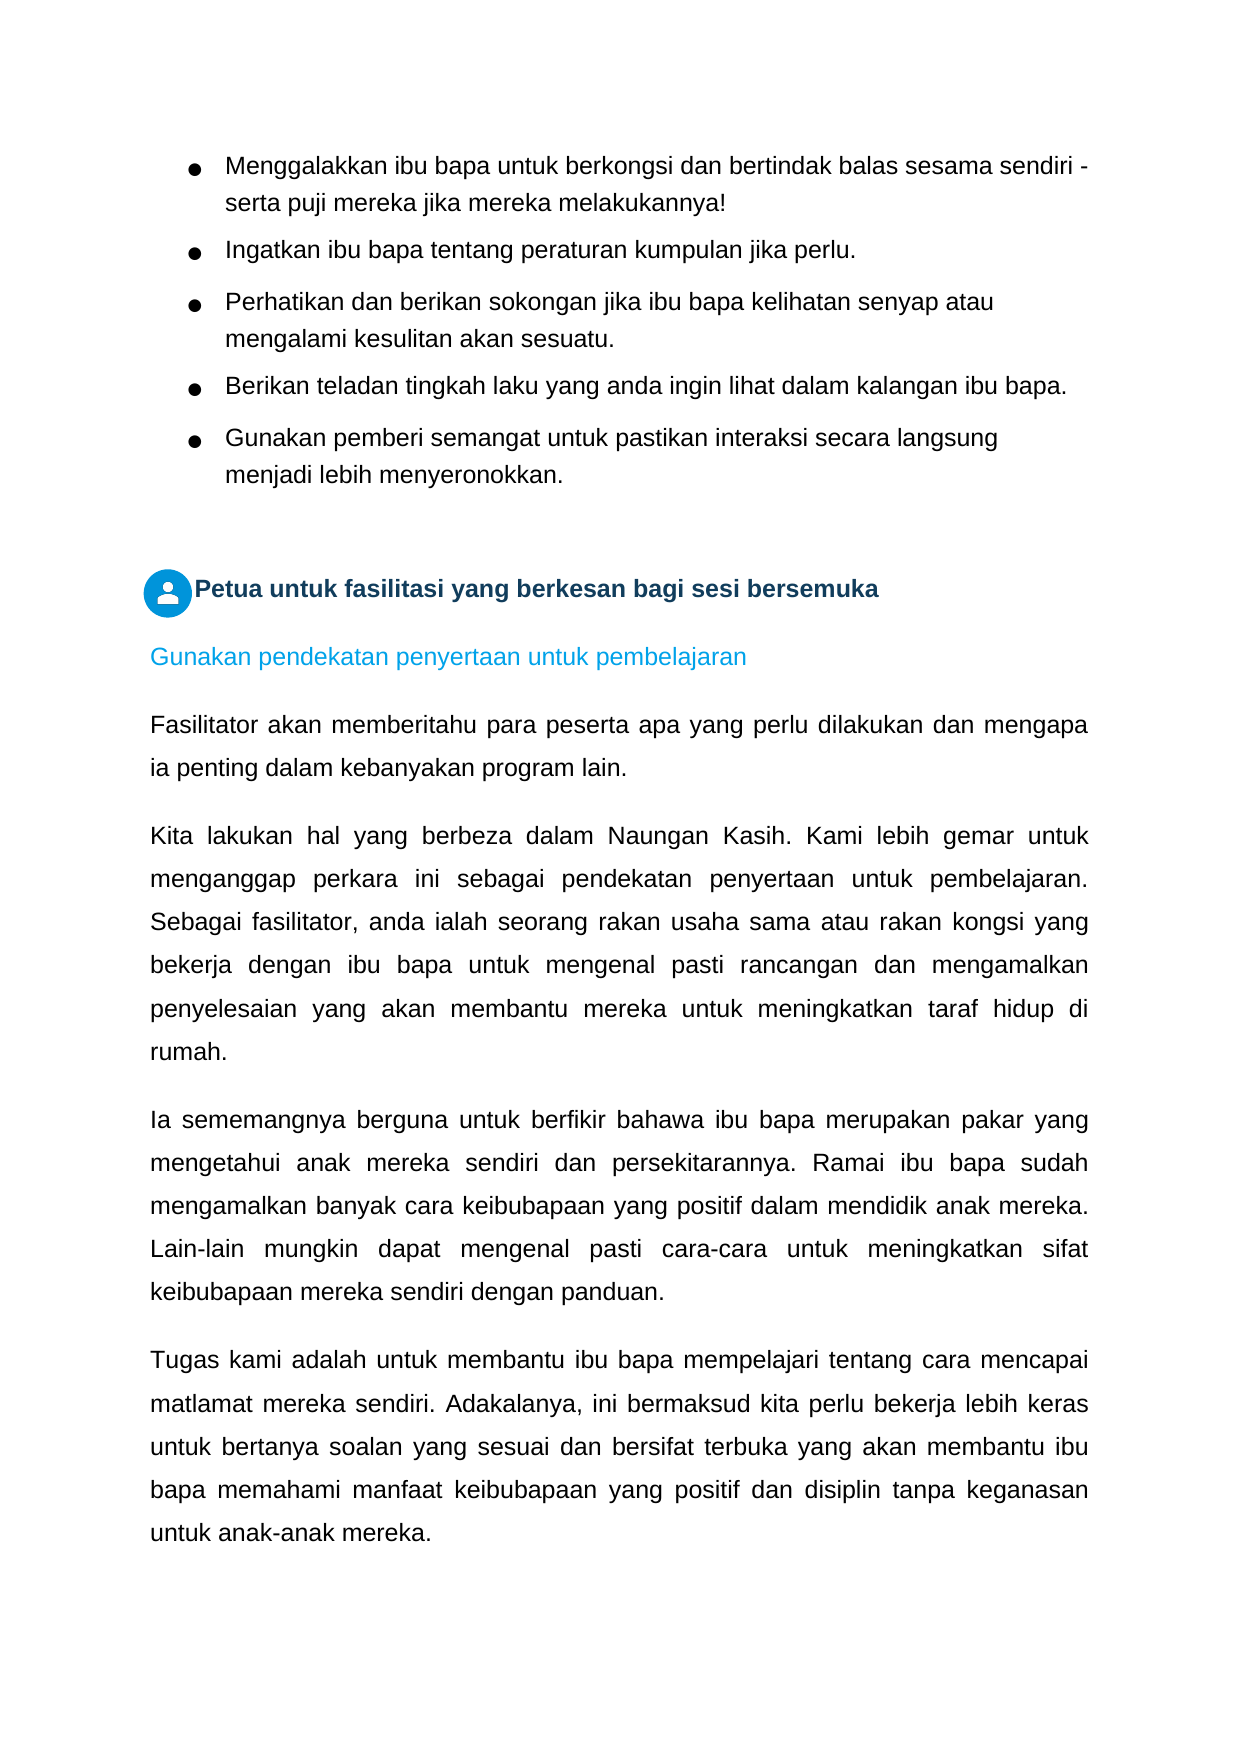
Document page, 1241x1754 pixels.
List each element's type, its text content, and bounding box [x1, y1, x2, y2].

subtitle Petua untuk fasilitasi yang berkesan bagi sesi bersemuka [183, 573, 1090, 602]
text Fasilitator akan memberitahu para peserta apa yang perlu dilakukan dan mengapa ia penting dalam kebanyakan program lain. [150, 710, 1090, 782]
list Berikan teladan tingkah laku yang anda ingin lihat dalam kalangan ibu bapa. [187, 370, 1090, 404]
list Gunakan pemberi semangat untuk pastikan interaksi secara langsung menjadi lebih menyeronokkan. [187, 421, 1090, 489]
text Gunakan pendekatan penyertaan untuk pembelajaran [150, 642, 1090, 670]
text Kita lakukan hal yang berbeza dalam Naungan Kasih. Kami lebih gemar untuk menganggap perkara ini sebagai pendekatan penyertaan untuk pembelajaran. Sebagai fasilitator, anda ialah seorang rakan usaha sama atau rakan kongsi yang bekerja dengan ibu bapa untuk mengenal pasti rancangan dan mengamalkan penyelesaian yang akan membantu mereka untuk meningkatkan taraf hidup di rumah. [150, 821, 1090, 1065]
text Ia sememangnya berguna untuk berfikir bahawa ibu bapa merupakan pakar yang mengetahui anak mereka sendiri dan persekitarannya. Ramai ibu bapa sudah mengamalkan banyak cara keibubapaan yang positif dalam mendidik anak mereka. Lain-lain mungkin dapat mengenal pasti cara-cara untuk meningkatkan sifat keibubapaan mereka sendiri dengan panduan. [150, 1105, 1090, 1306]
picture [158, 594, 178, 604]
list Menggalakkan ibu bapa untuk berkongsi dan bertindak balas sesama sendiri - serta puji mereka jika mereka melakukannya! [187, 150, 1090, 217]
picture [164, 583, 172, 591]
list Perhatikan dan berikan sokongan jika ibu bapa kelihatan senyap atau mengalami kesulitan akan sesuatu. [187, 286, 1090, 353]
list Ingatkan ibu bapa tentang peraturan kumpulan jika perlu. [187, 234, 1090, 268]
text Tugas kami adalah untuk membantu ibu bapa mempelajari tentang cara mencapai matlamat mereka sendiri. Adakalanya, ini bermaksud kita perlu bekerja lebih keras untuk bertanya soalan yang sesuai dan bersifat terbuka yang akan membantu ibu bapa memahami manfaat keibubapaan yang positif dan disiplin tanpa keganasan untuk anak-anak mereka. [150, 1345, 1090, 1547]
